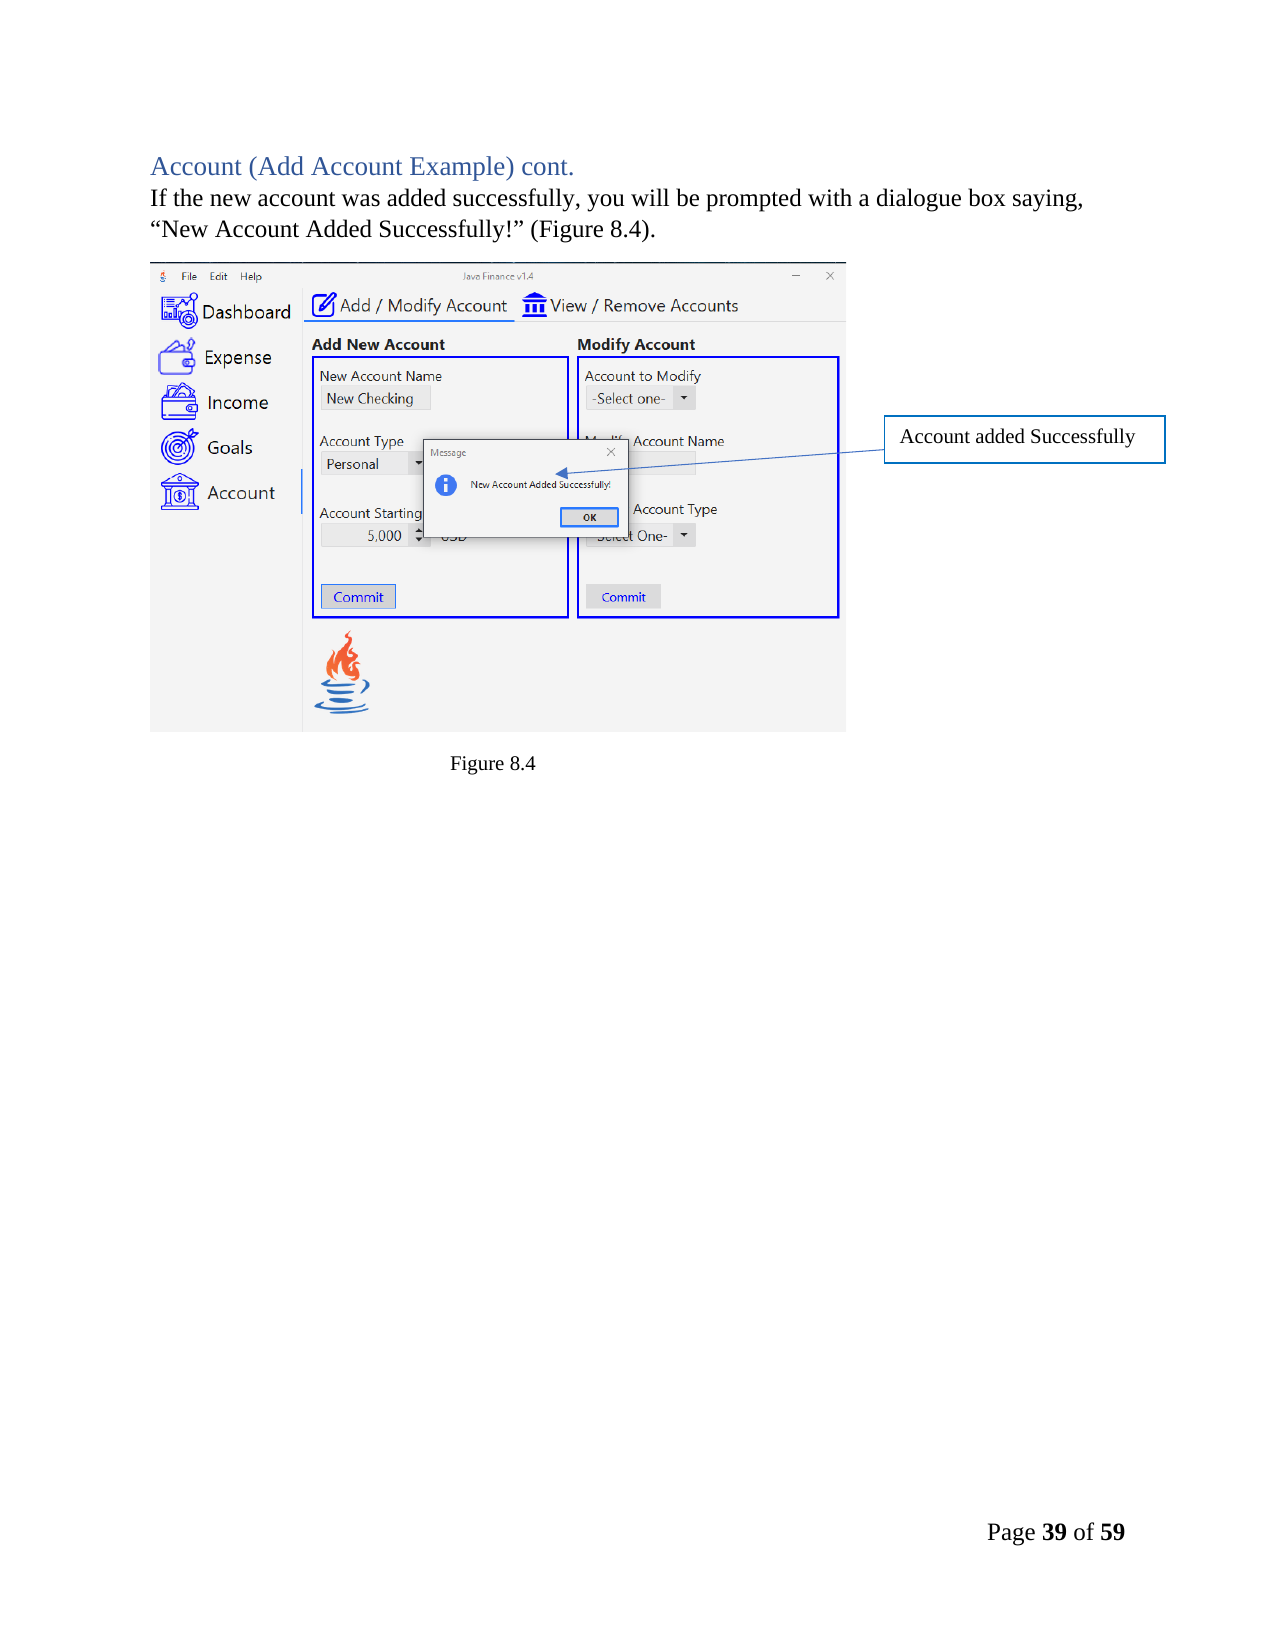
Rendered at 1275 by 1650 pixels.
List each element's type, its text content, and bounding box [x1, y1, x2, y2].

text Figure 8.4 [150, 751, 1125, 775]
picture [150, 262, 847, 732]
text If the new account was added successfully, you will be prompted with a dialogue box saying, “New Account Added Successfully!” (Figure 8.4). [150, 183, 1125, 243]
subtitle Account (Add Account Example) cont. [150, 150, 1125, 181]
